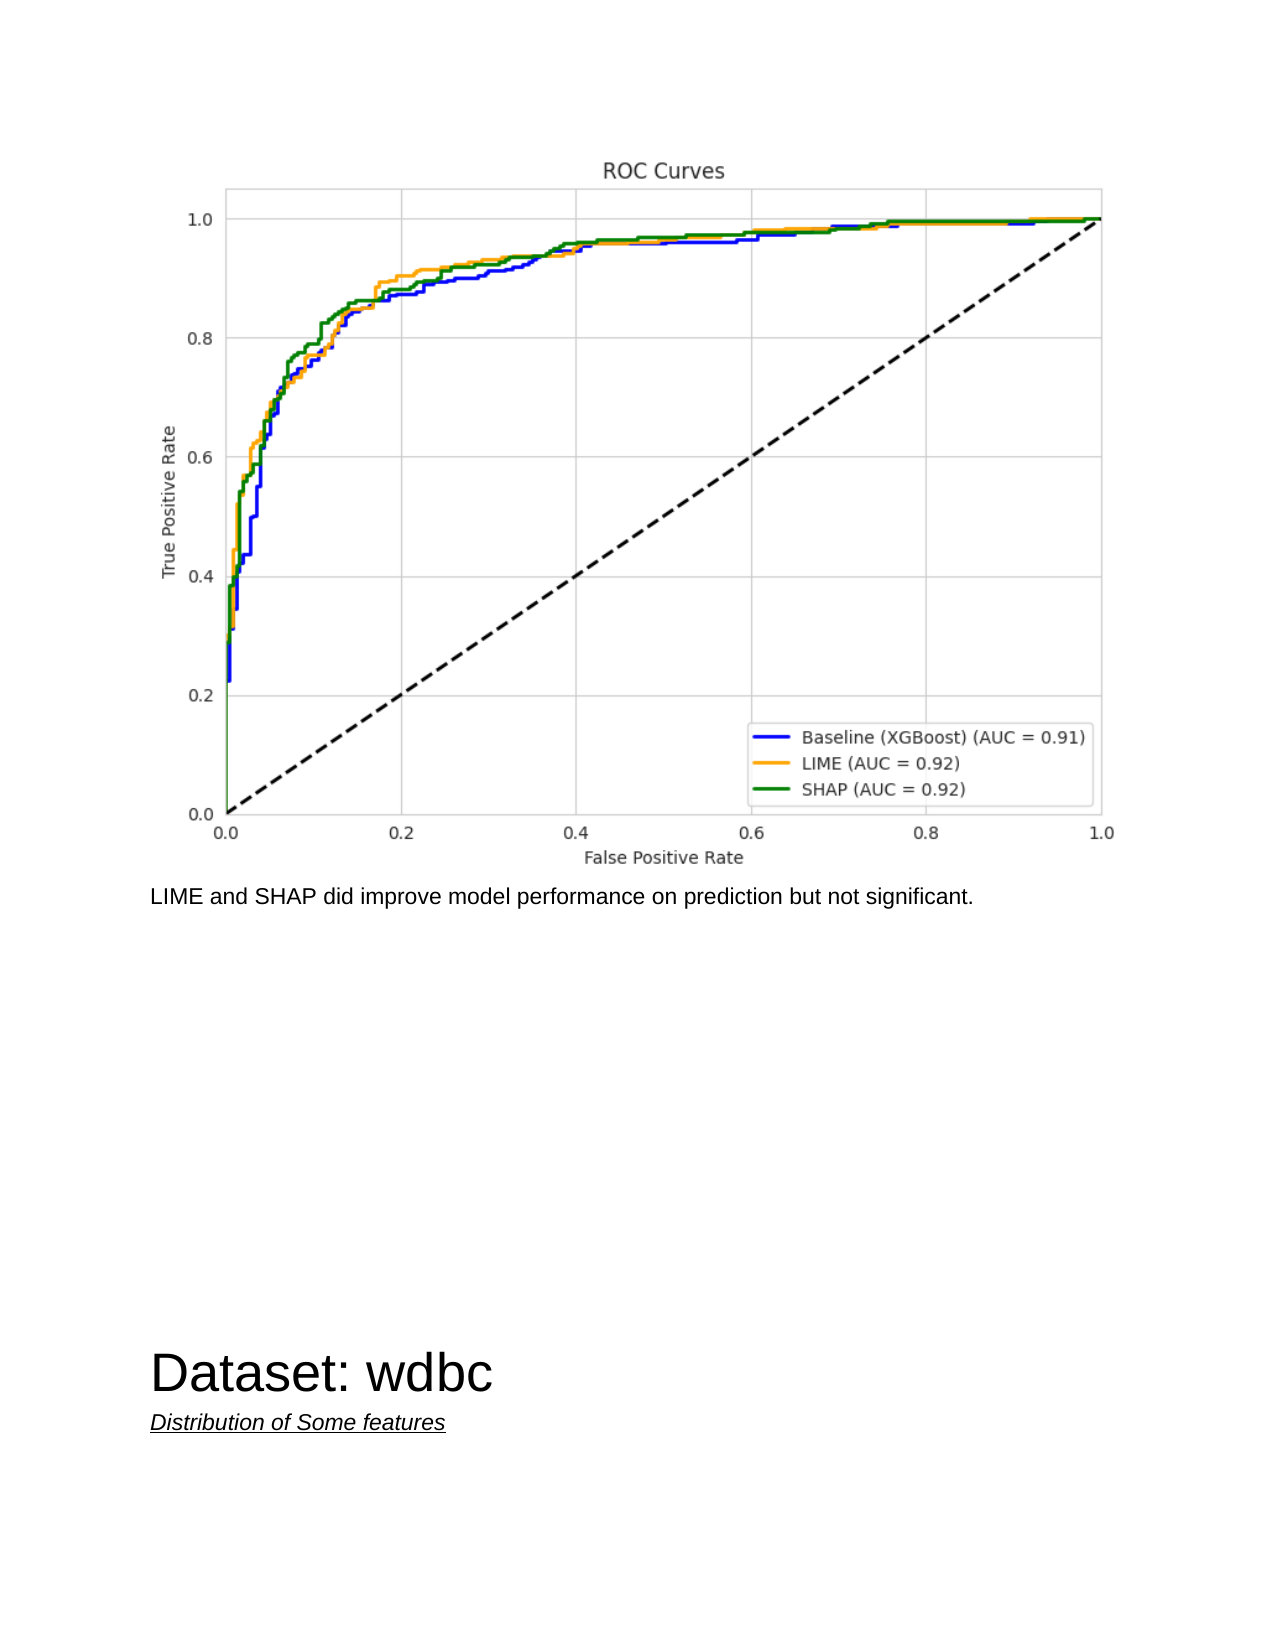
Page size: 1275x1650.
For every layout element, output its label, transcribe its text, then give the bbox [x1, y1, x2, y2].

text LIME and SHAP did improve model performance on prediction but not significant. [150, 883, 1125, 909]
text Distribution of Some features [150, 1409, 1125, 1436]
picture [150, 150, 1125, 880]
title Dataset: wdbc [150, 1341, 1125, 1403]
